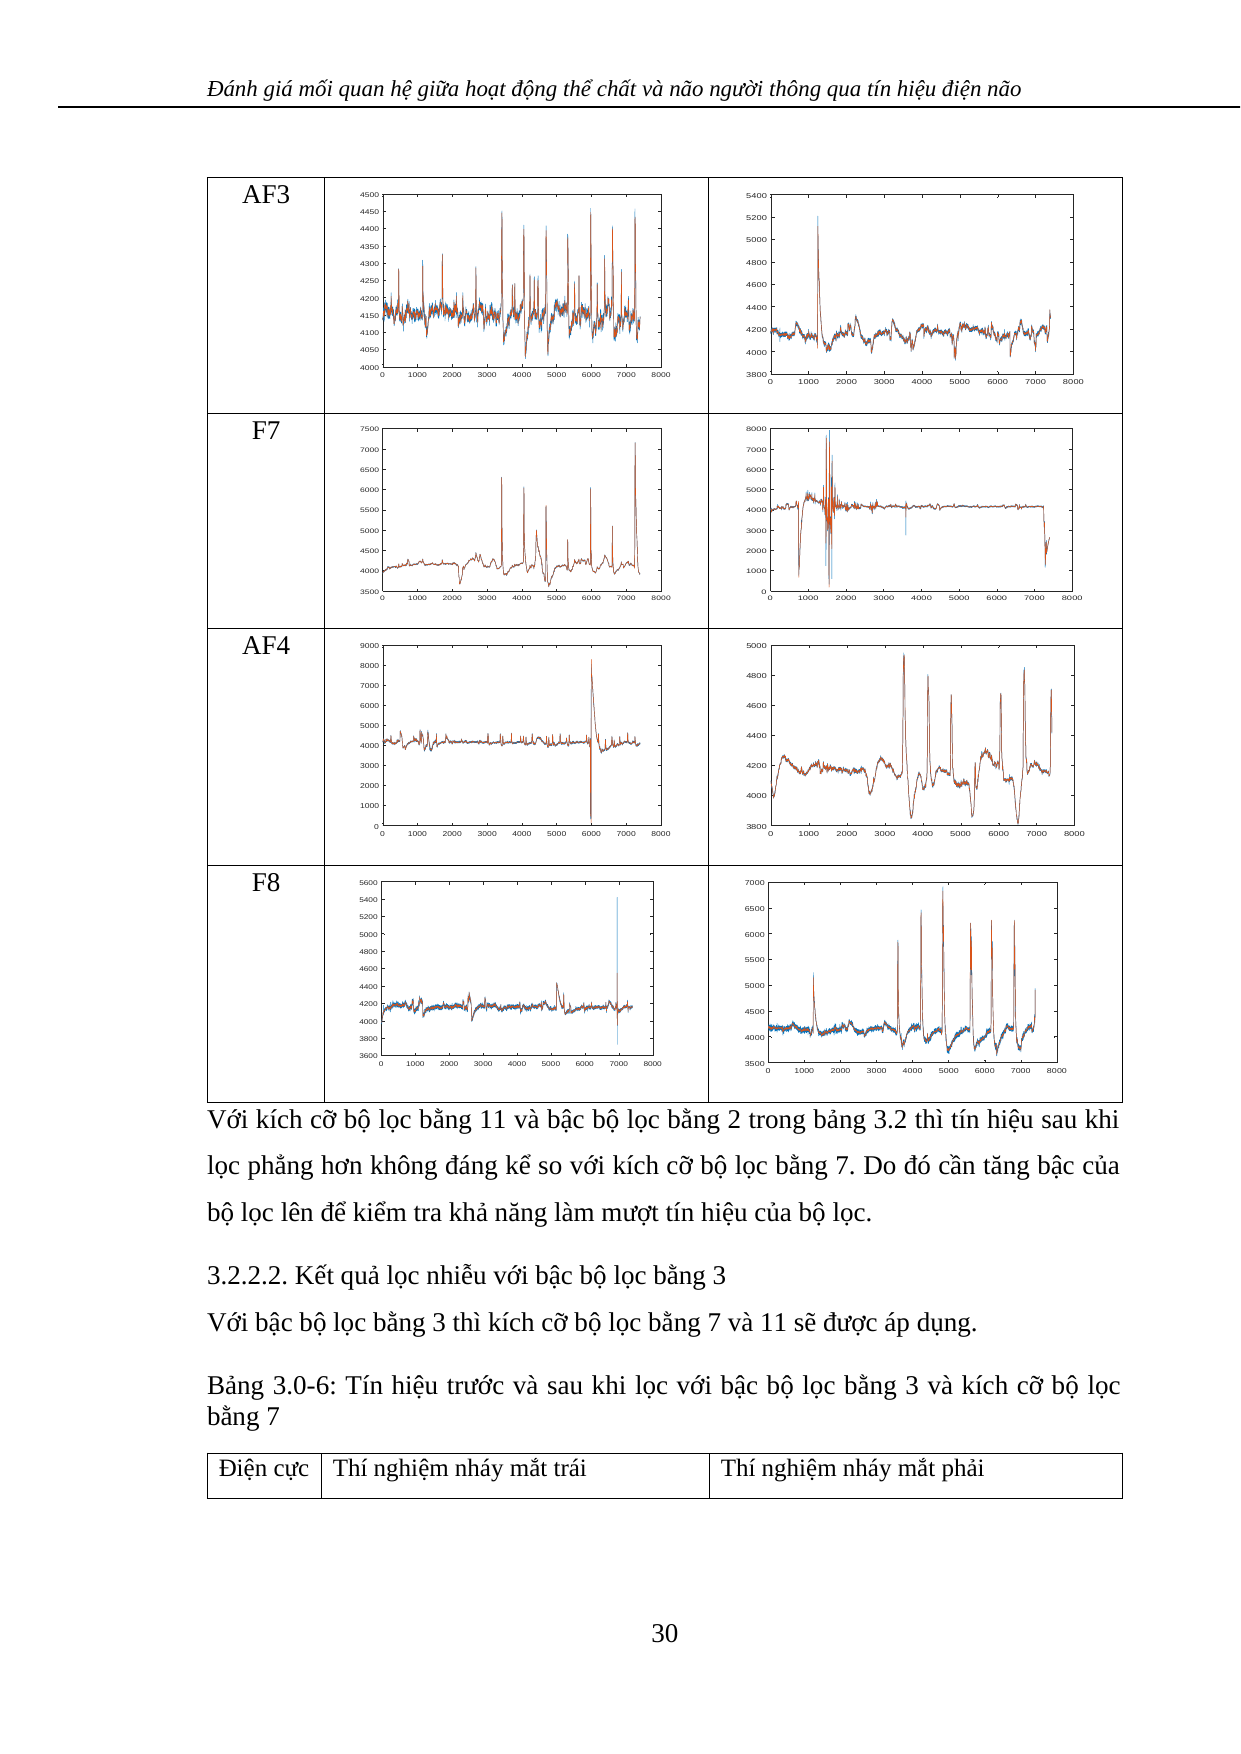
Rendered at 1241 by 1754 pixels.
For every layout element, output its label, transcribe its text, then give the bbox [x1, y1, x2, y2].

table_cell [325, 866, 708, 1102]
table_cell F8 [208, 866, 324, 1102]
table_cell [709, 866, 1122, 1102]
table_header Điện cực [208, 1454, 321, 1498]
table_cell [709, 629, 1122, 865]
subtitle 3.2.2.2. Kết quả lọc nhiễu với bậc bộ lọc bằng 3 [207, 1259, 1122, 1291]
table_header Thí nghiệm nháy mắt phải [710, 1454, 1122, 1498]
table_cell AF3 [208, 178, 324, 413]
table_cell [709, 178, 1122, 413]
table_cell [709, 414, 1122, 628]
table_cell [325, 629, 708, 865]
list Với kích cỡ bộ lọc bằng 11 và bậc bộ lọc bằng 2 trong bảng 3.2 thì tín hiệu sau khi lọc phẳng hơn không đáng kể so với kích cỡ bộ lọc bằng 7. Do đó cần tăng bậc của bộ lọc lên để kiểm tra khả năng làm mượt tín hiệu của bộ lọc. [207, 1103, 1122, 1227]
list Với bậc bộ lọc bằng 3 thì kích cỡ bộ lọc bằng 7 và 11 sẽ được áp dụng. [207, 1306, 1122, 1337]
table_cell AF4 [208, 629, 324, 865]
table_cell [325, 178, 708, 413]
table_header Thí nghiệm nháy mắt trái [322, 1454, 709, 1498]
table_cell [325, 414, 708, 628]
table_cell F7 [208, 414, 324, 628]
